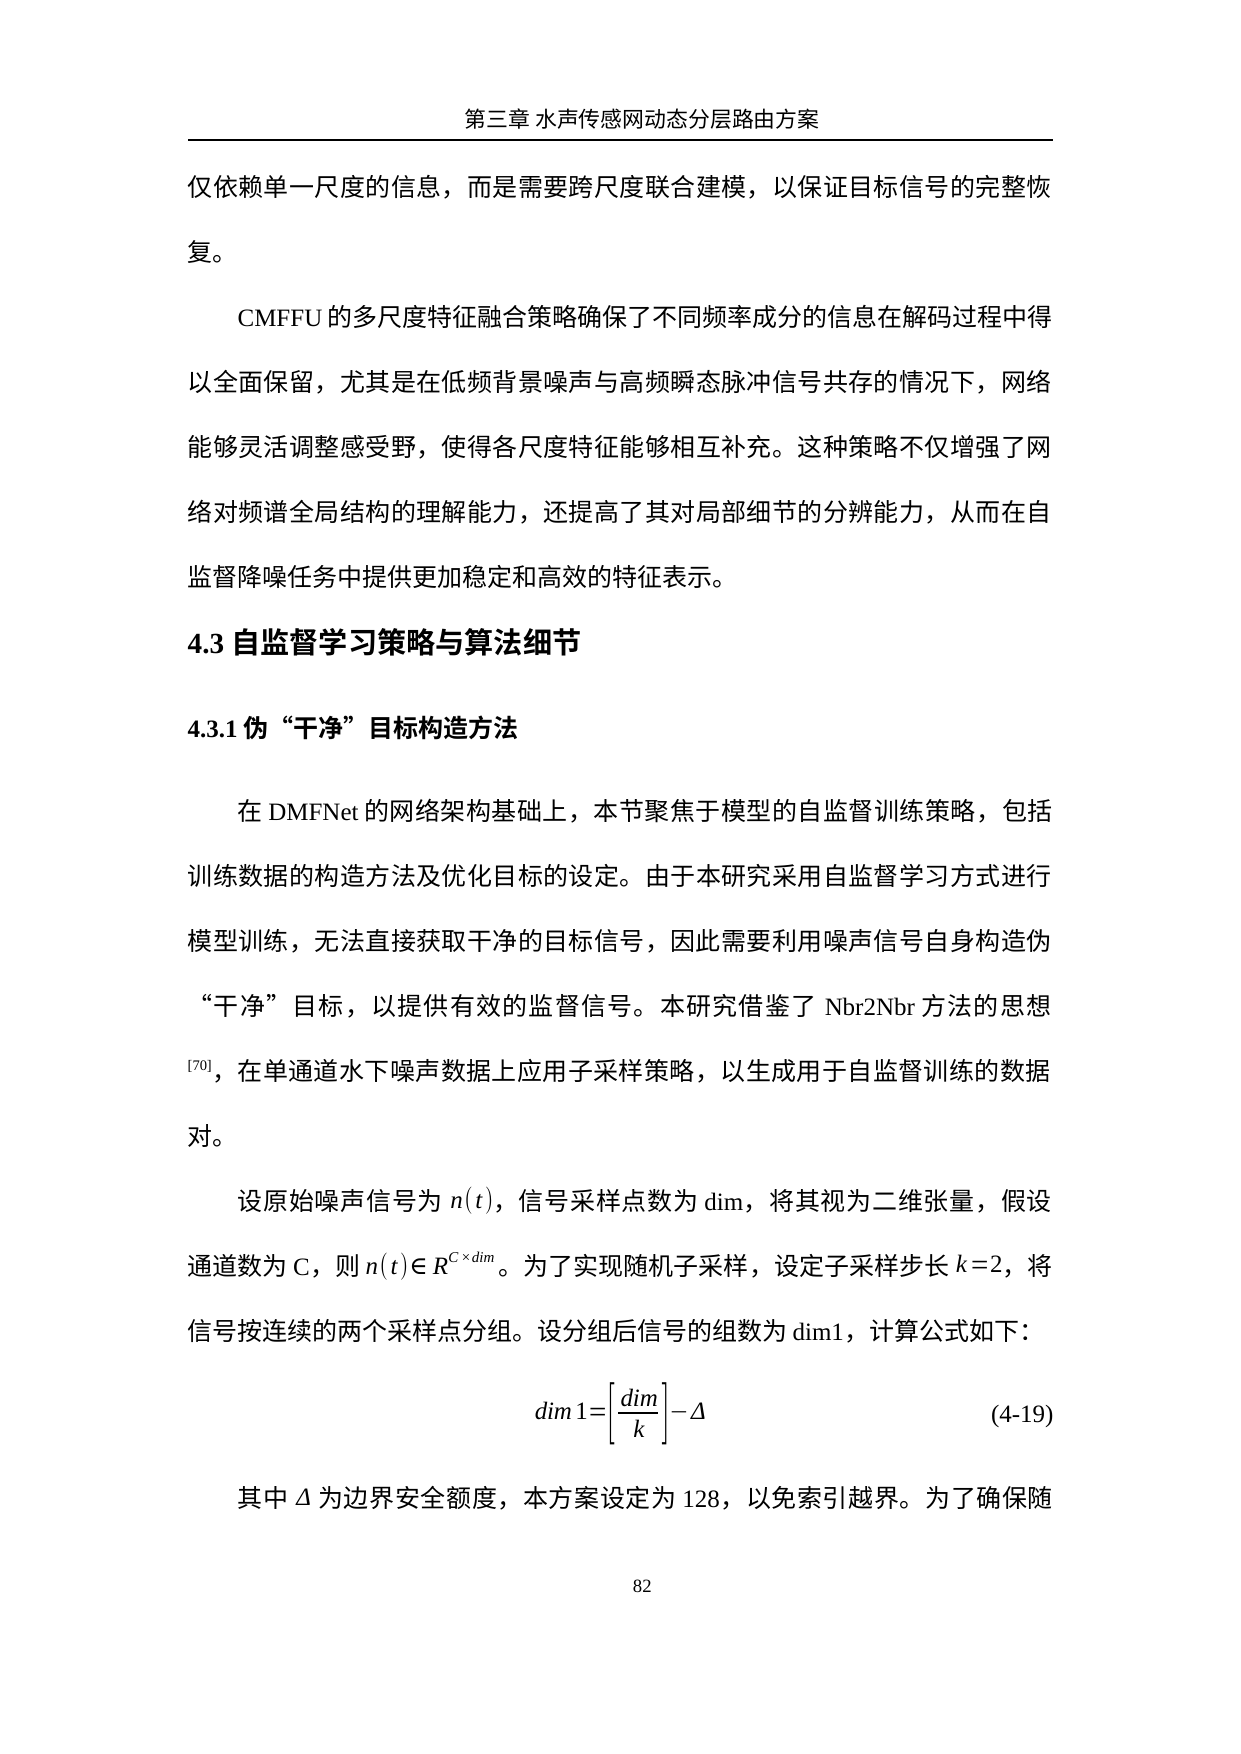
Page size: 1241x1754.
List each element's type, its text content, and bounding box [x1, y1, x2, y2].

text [187, 1464, 1053, 1529]
text 4.3 自监督学习策略与算法细节 [187, 608, 1053, 673]
text 在DMFNet的网络架构基础上，本节聚焦于模型的自监督训练策略，包括训练数据的构造方法及优化目标的设定。由于本研究采用自监督学习方式进行模型训练，无法直接获取干净的目标信号，因此需要利用噪声信号自身构造伪“干净”目标，以提供有效的监督信号。本研究借鉴了Nbr2Nbr方法的思想[69]，在单通道水下噪声数据上应用子采样策略，以生成用于自监督训练的数据对。 [187, 777, 1053, 1167]
text CMFFU的多尺度特征融合策略确保了不同频率成分的信息在解码过程中得以全面保留，尤其是在低频背景噪声与高频瞬态脉冲信号共存的情况下，网络能够灵活调整感受野，使得各尺度特征能够相互补充。这种策略不仅增强了网络对频谱全局结构的理解能力，还提高了其对局部细节的分辨能力，从而在自监督降噪任务中提供更加稳定和高效的特征表示。 [187, 283, 1053, 608]
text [187, 153, 1053, 283]
text (4-19) [187, 1381, 1053, 1446]
text 设原始噪声信号为 ，信号采样点数为dim，将其视为二维张量，假设通道数为C，则 。为了实现随机子采样，设定子采样步长 ，将信号按连续的两个采样点分组。设分组后信号的组数为dim1，计算公式如下： [187, 1167, 1053, 1362]
text 4.3.1 伪“干净”目标构造方法 [187, 694, 1053, 759]
